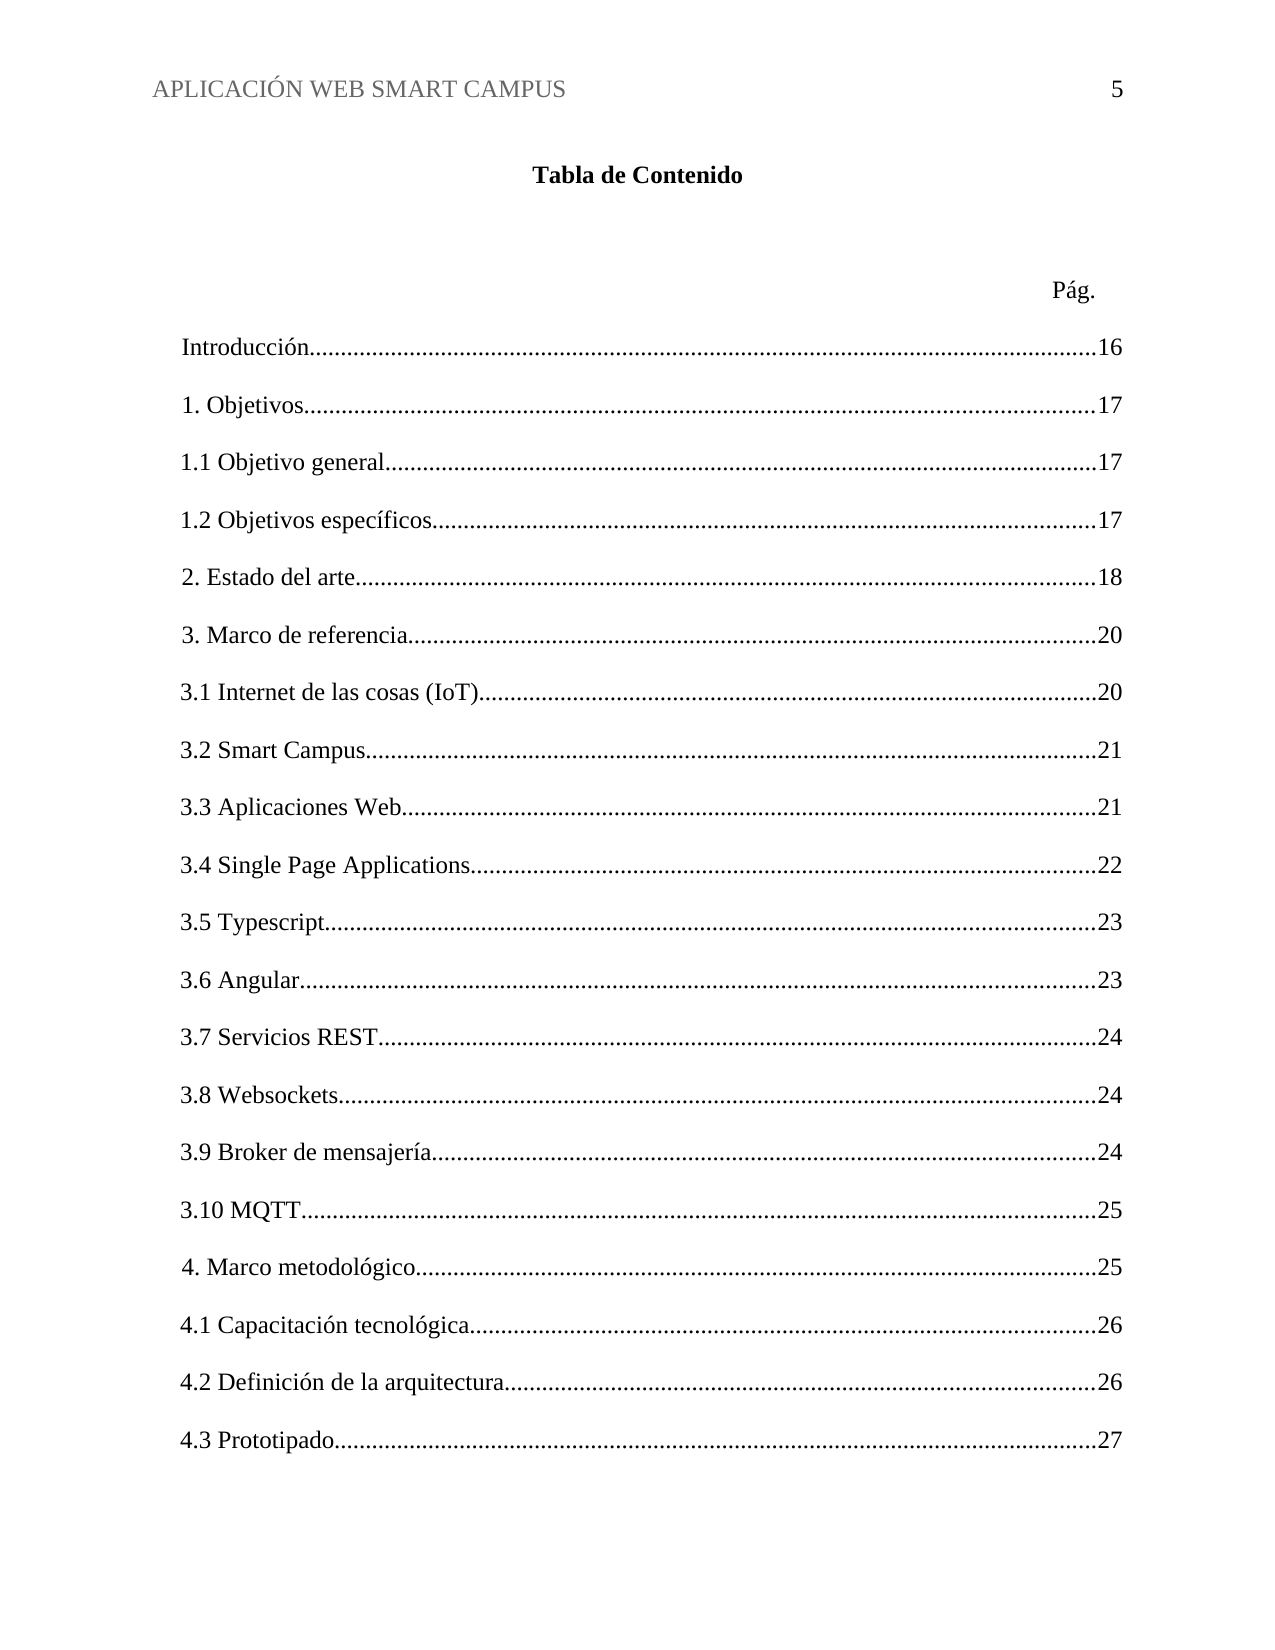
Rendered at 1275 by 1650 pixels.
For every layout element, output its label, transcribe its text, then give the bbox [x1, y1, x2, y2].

text 4.2 Definición de la arquitectura 26 [177, 1367, 1123, 1396]
text 3.2 Smart Campus 21 [177, 735, 1123, 764]
text 1.1 Objetivo general 17 [177, 447, 1123, 476]
text 2. Estado del arte 18 [152, 562, 1123, 591]
text Tabla de Contenido [152, 160, 1123, 189]
text Introducción 16 [152, 332, 1123, 361]
text 4. Marco metodológico 25 [152, 1252, 1123, 1281]
text 3.8 Websockets 24 [177, 1080, 1123, 1109]
text 3.7 Servicios REST 24 [177, 1022, 1123, 1051]
text 1.2 Objetivos específicos 17 [177, 505, 1123, 534]
text 3.3 Aplicaciones Web 21 [177, 792, 1123, 821]
text 3.10 MQTT 25 [177, 1195, 1123, 1224]
text 4.3 Prototipado 27 [177, 1425, 1123, 1454]
text 3.4 Single Page Applications 22 [177, 850, 1123, 879]
text 3.9 Broker de mensajería 24 [177, 1137, 1123, 1166]
text 1. Objetivos 17 [152, 390, 1123, 419]
text 3. Marco de referencia 20 [152, 620, 1123, 649]
text 4.1 Capacitación tecnológica 26 [177, 1310, 1123, 1339]
text 3.6 Angular 23 [177, 965, 1123, 994]
text 3.5 Typescript 23 [177, 907, 1123, 936]
text 3.1 Internet de las cosas (IoT) 20 [177, 677, 1123, 706]
text Pág. [152, 275, 1123, 304]
